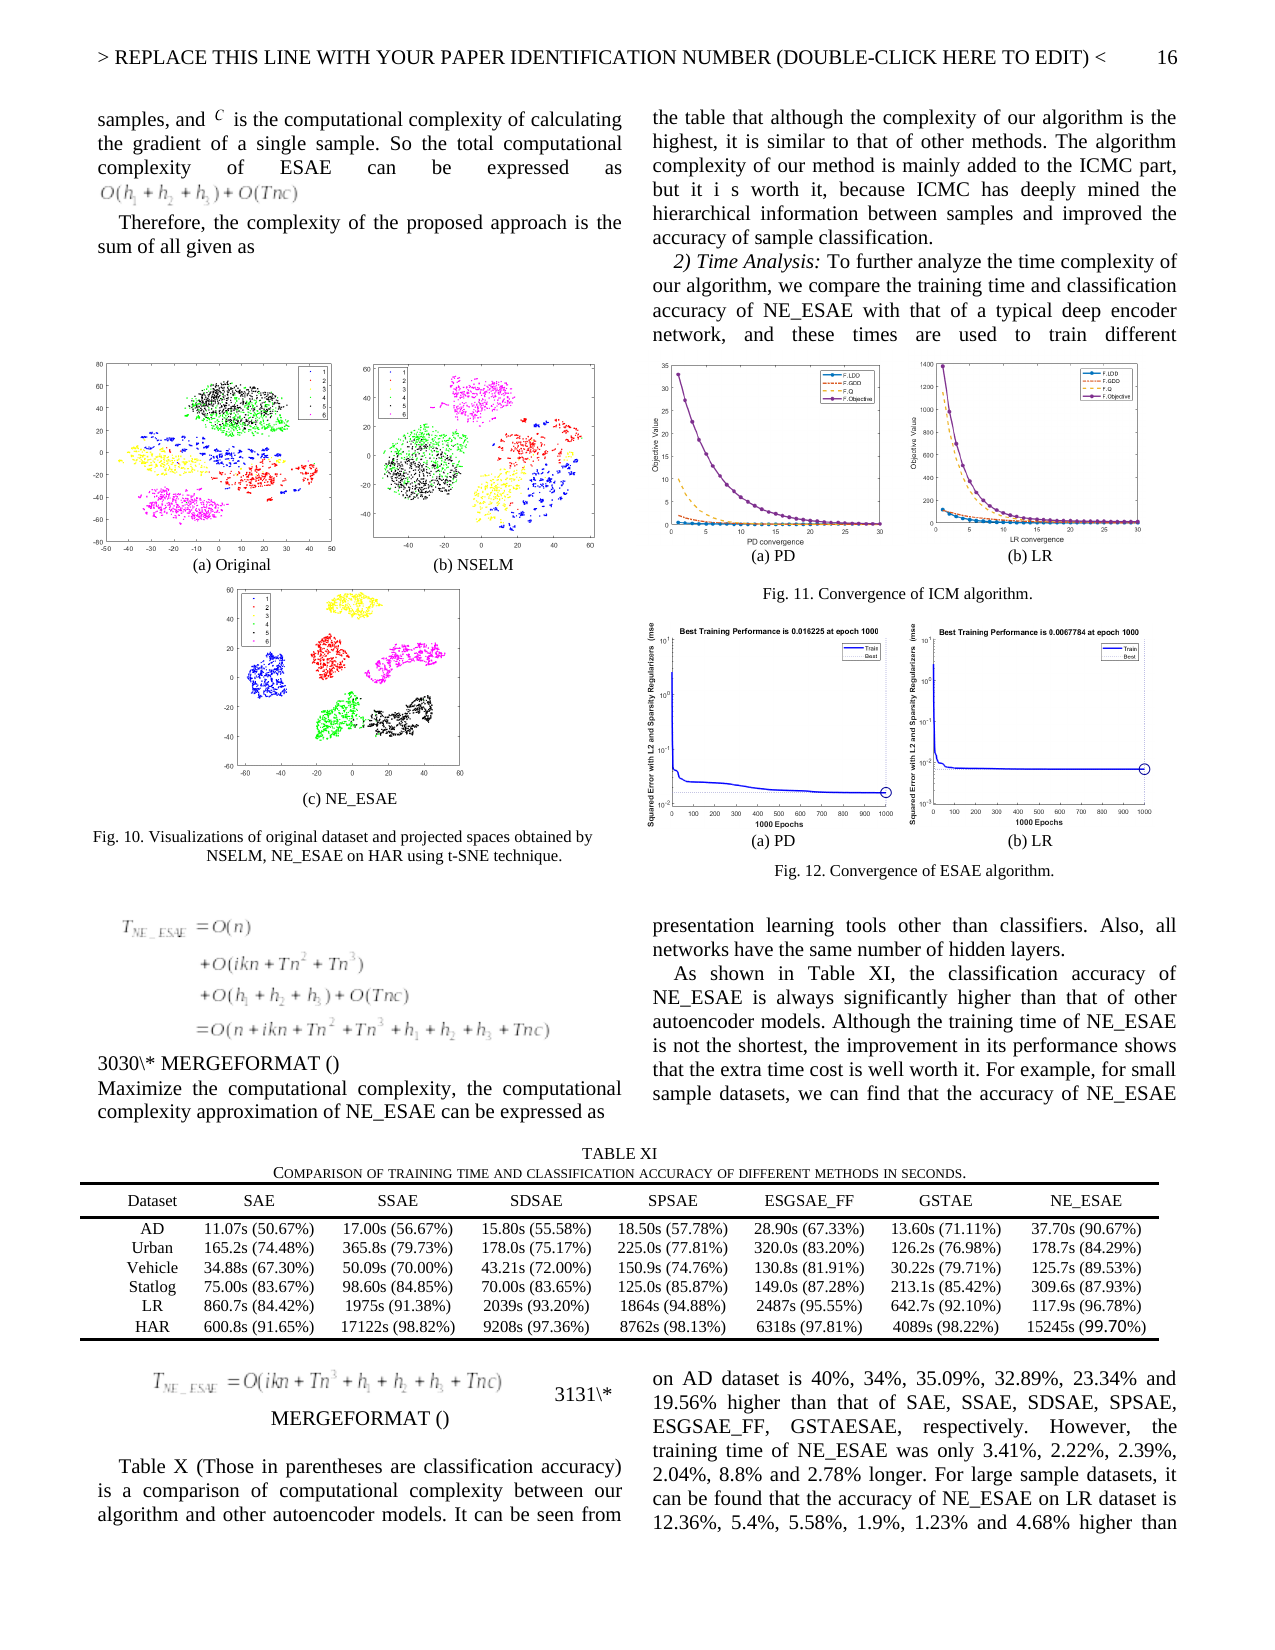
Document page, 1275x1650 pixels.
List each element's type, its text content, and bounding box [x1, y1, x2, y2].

picture [199, 573, 487, 789]
text Table X (Those in parentheses are classification accuracy) is a comparison of computational complexity between our algorithm and other autoencoder models. It can be seen from the table that although the complexity of our algorithm is the highest, it is similar to that of other methods. The algorithm complexity of our method is mainly added to the ICMC part, but it i s worth it, because ICMC has deeply mined the hierarchical information between samples and improved the accuracy of sample classification. [652, 105, 1177, 249]
text Table X (Those in parentheses are classification accuracy) is a comparison of computational complexity between our algorithm and other autoencoder models. It can be seen from the table that although the complexity of our algorithm is the highest, it is similar to that of other methods. The algorithm complexity of our method is mainly added to the ICMC part, but it i s worth it, because ICMC has deeply mined the hierarchical information between samples and improved the accuracy of sample classification. [97, 1454, 622, 1526]
picture [907, 623, 1155, 827]
picture [636, 350, 904, 546]
text Maximize the computational complexity, the computational complexity approximation of NE_ESAE can be expressed as [97, 1075, 622, 1123]
text Therefore, the complexity of the proposed approach is the sum of all given as [97, 210, 622, 258]
picture [641, 622, 897, 829]
picture [908, 349, 1146, 544]
picture [90, 347, 340, 555]
picture [356, 349, 601, 555]
